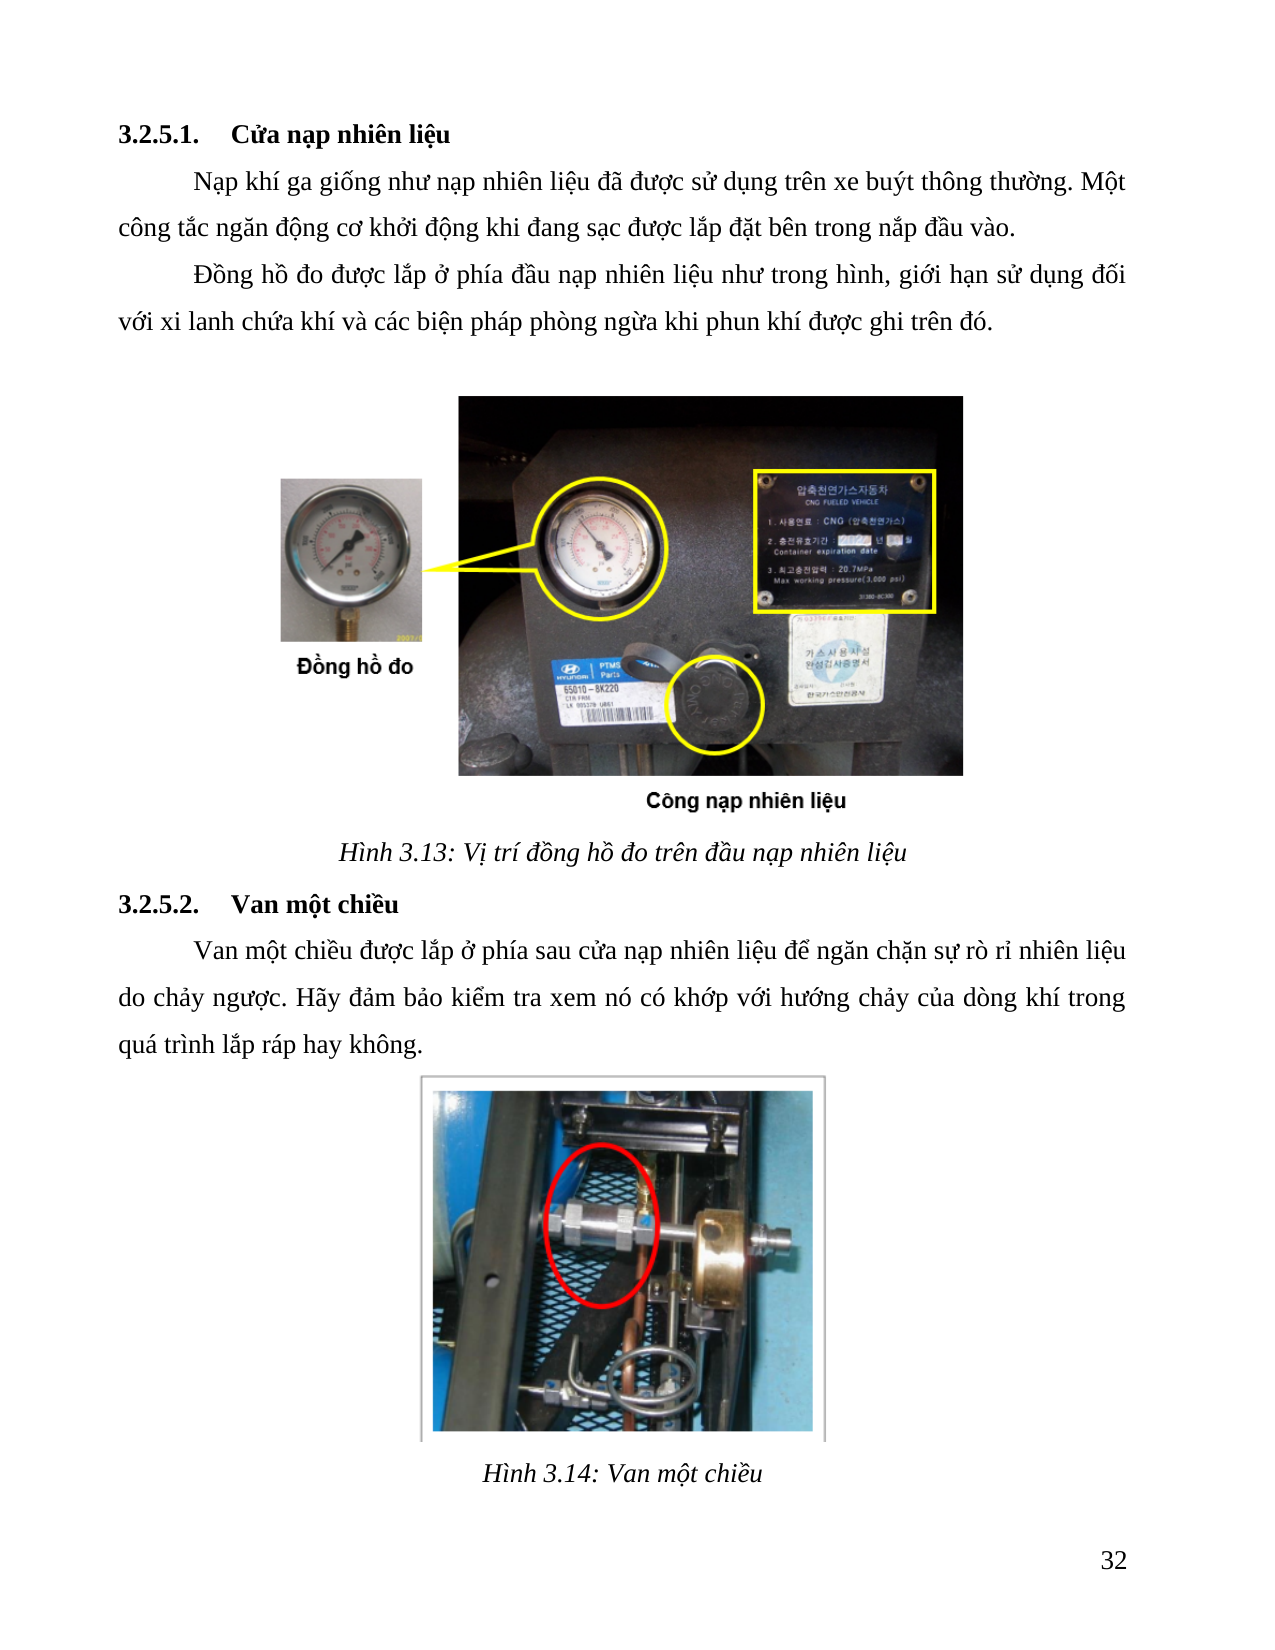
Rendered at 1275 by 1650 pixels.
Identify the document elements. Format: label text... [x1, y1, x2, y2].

subtitle Van một chiều [118, 888, 1127, 919]
text Van một chiều được lắp ở phía sau cửa nạp nhiên liệu để ngăn chặn sự rò rỉ nhiên liệu do chảy ngược. Hãy đảm bảo kiểm tra xem nó có khớp với hướng chảy của dòng khí trong quá trình lắp ráp hay không. [118, 934, 1127, 1059]
subtitle Cửa nạp nhiên liệu [118, 118, 1127, 149]
text Hình 3.13: Vị trí đồng hồ đo trên đầu nạp nhiên liệu [118, 836, 1127, 867]
picture [255, 351, 991, 821]
text Đồng hồ đo được lắp ở phía đầu nạp nhiên liệu như trong hình, giới hạn sử dụng đối với xi lanh chứa khí và các biện pháp phòng ngừa khi phun khí được ghi trên đó. [118, 258, 1127, 336]
text Hình 3.14: Van một chiều [118, 1457, 1127, 1488]
text Nạp khí ga giống như nạp nhiên liệu đã được sử dụng trên xe buýt thông thường. Một công tắc ngăn động cơ khởi động khi đang sạc được lắp đặt bên trong nắp đầu vào. [118, 165, 1127, 243]
picture [416, 1074, 830, 1442]
